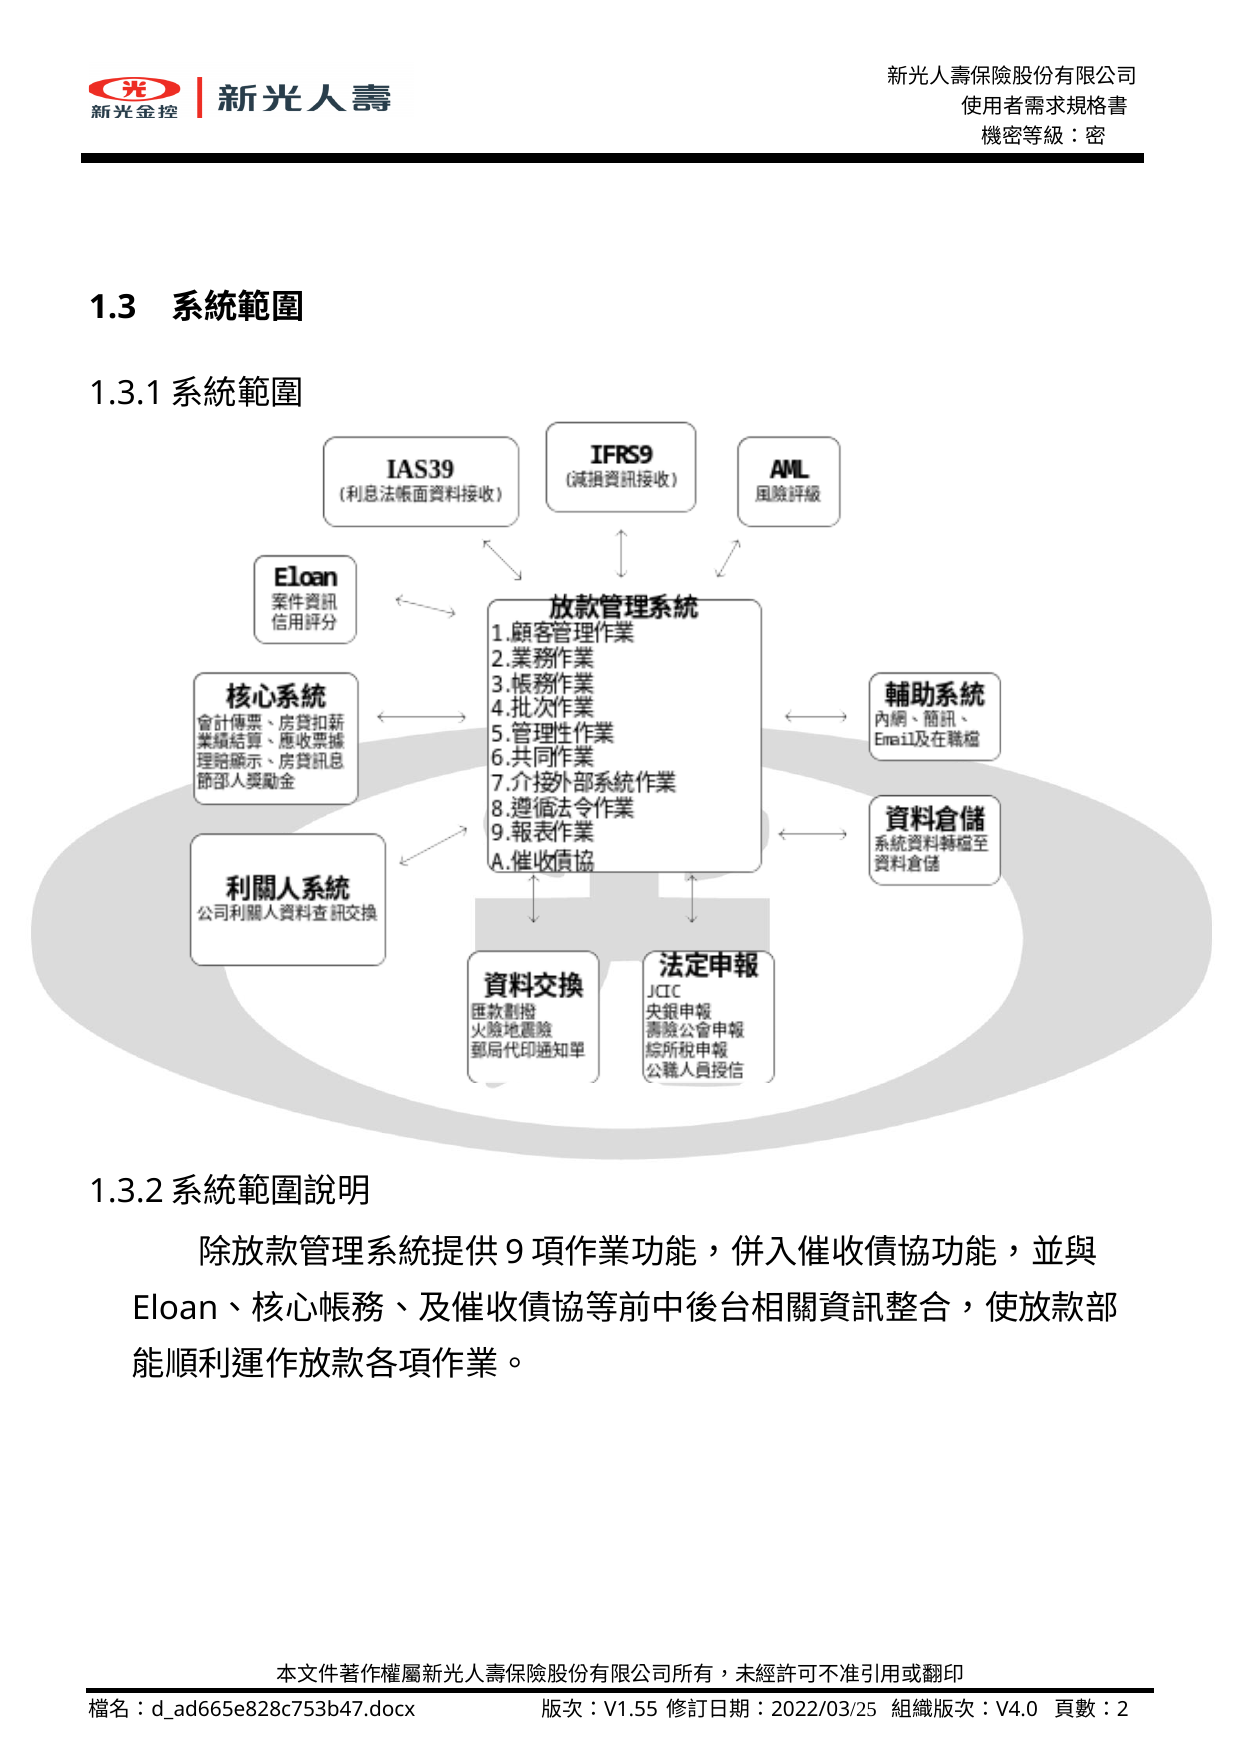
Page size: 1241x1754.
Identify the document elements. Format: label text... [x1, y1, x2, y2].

text 除放款管理系統提供9項作業功能，併入催收債協功能，並與Eloan、核心帳務、及催收債協等前中後台相關資訊整合，使放款部能順利運作放款各項作業。 [132, 1225, 1152, 1385]
subtitle 1.3.2系統範圍說明 [89, 1164, 1152, 1213]
subtitle 1.3 系統範圍 [89, 280, 1152, 328]
picture [25, 713, 1215, 1166]
picture [88, 61, 414, 118]
subtitle 1.3.1系統範圍 [89, 366, 1152, 414]
